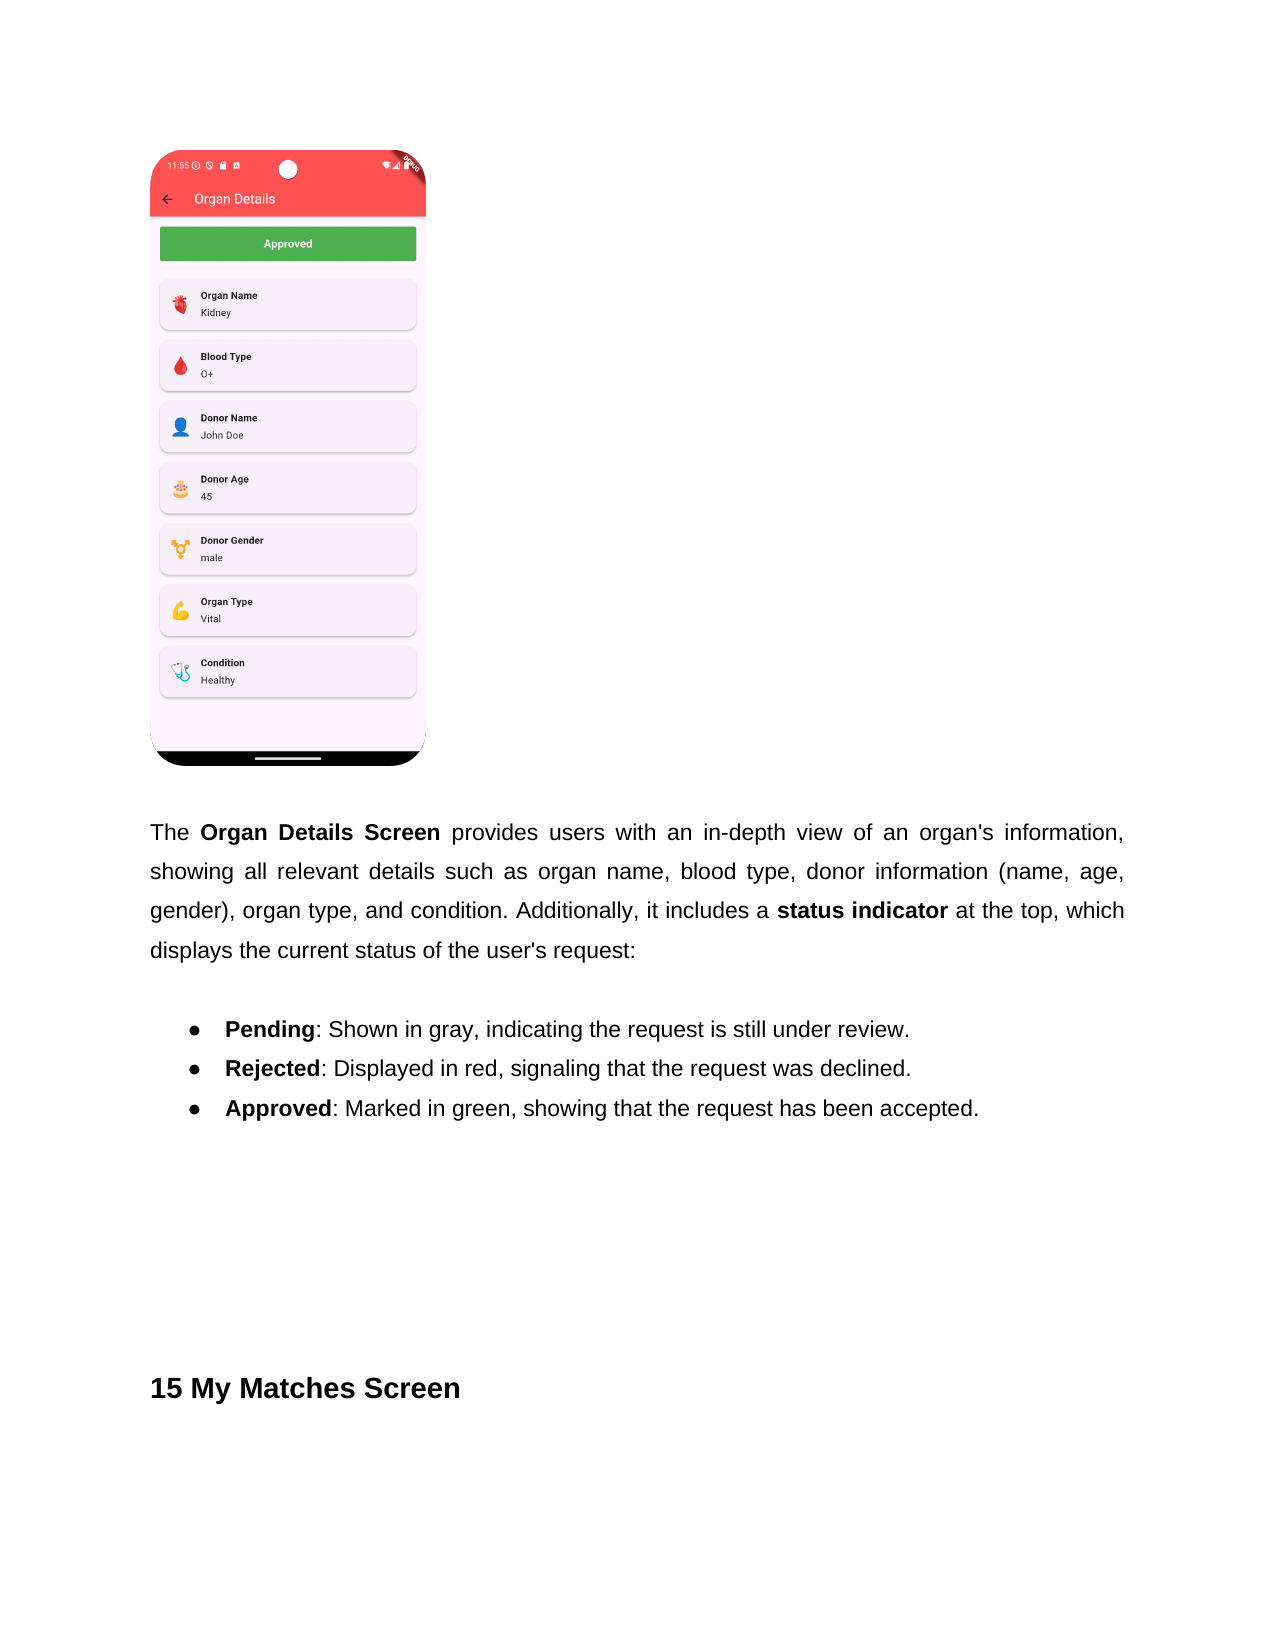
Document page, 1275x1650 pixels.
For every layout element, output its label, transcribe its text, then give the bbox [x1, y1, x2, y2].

picture [150, 150, 426, 766]
list Rejected: Displayed in red, signaling that the request was declined. [187, 1055, 1125, 1082]
text The Organ Details Screen provides users with an in-depth view of an organ's information, showing all relevant details such as organ name, blood type, donor information (name, age, gender), organ type, and condition. Additionally, it includes a status indicator at the top, which displays the current status of the user's request: [150, 818, 1125, 963]
text 15 My Matches Screen [150, 1371, 1125, 1405]
list Pending: Shown in gray, indicating the request is still under review. [187, 1016, 1125, 1042]
list Approved: Marked in green, showing that the request has been accepted. [187, 1095, 1125, 1121]
